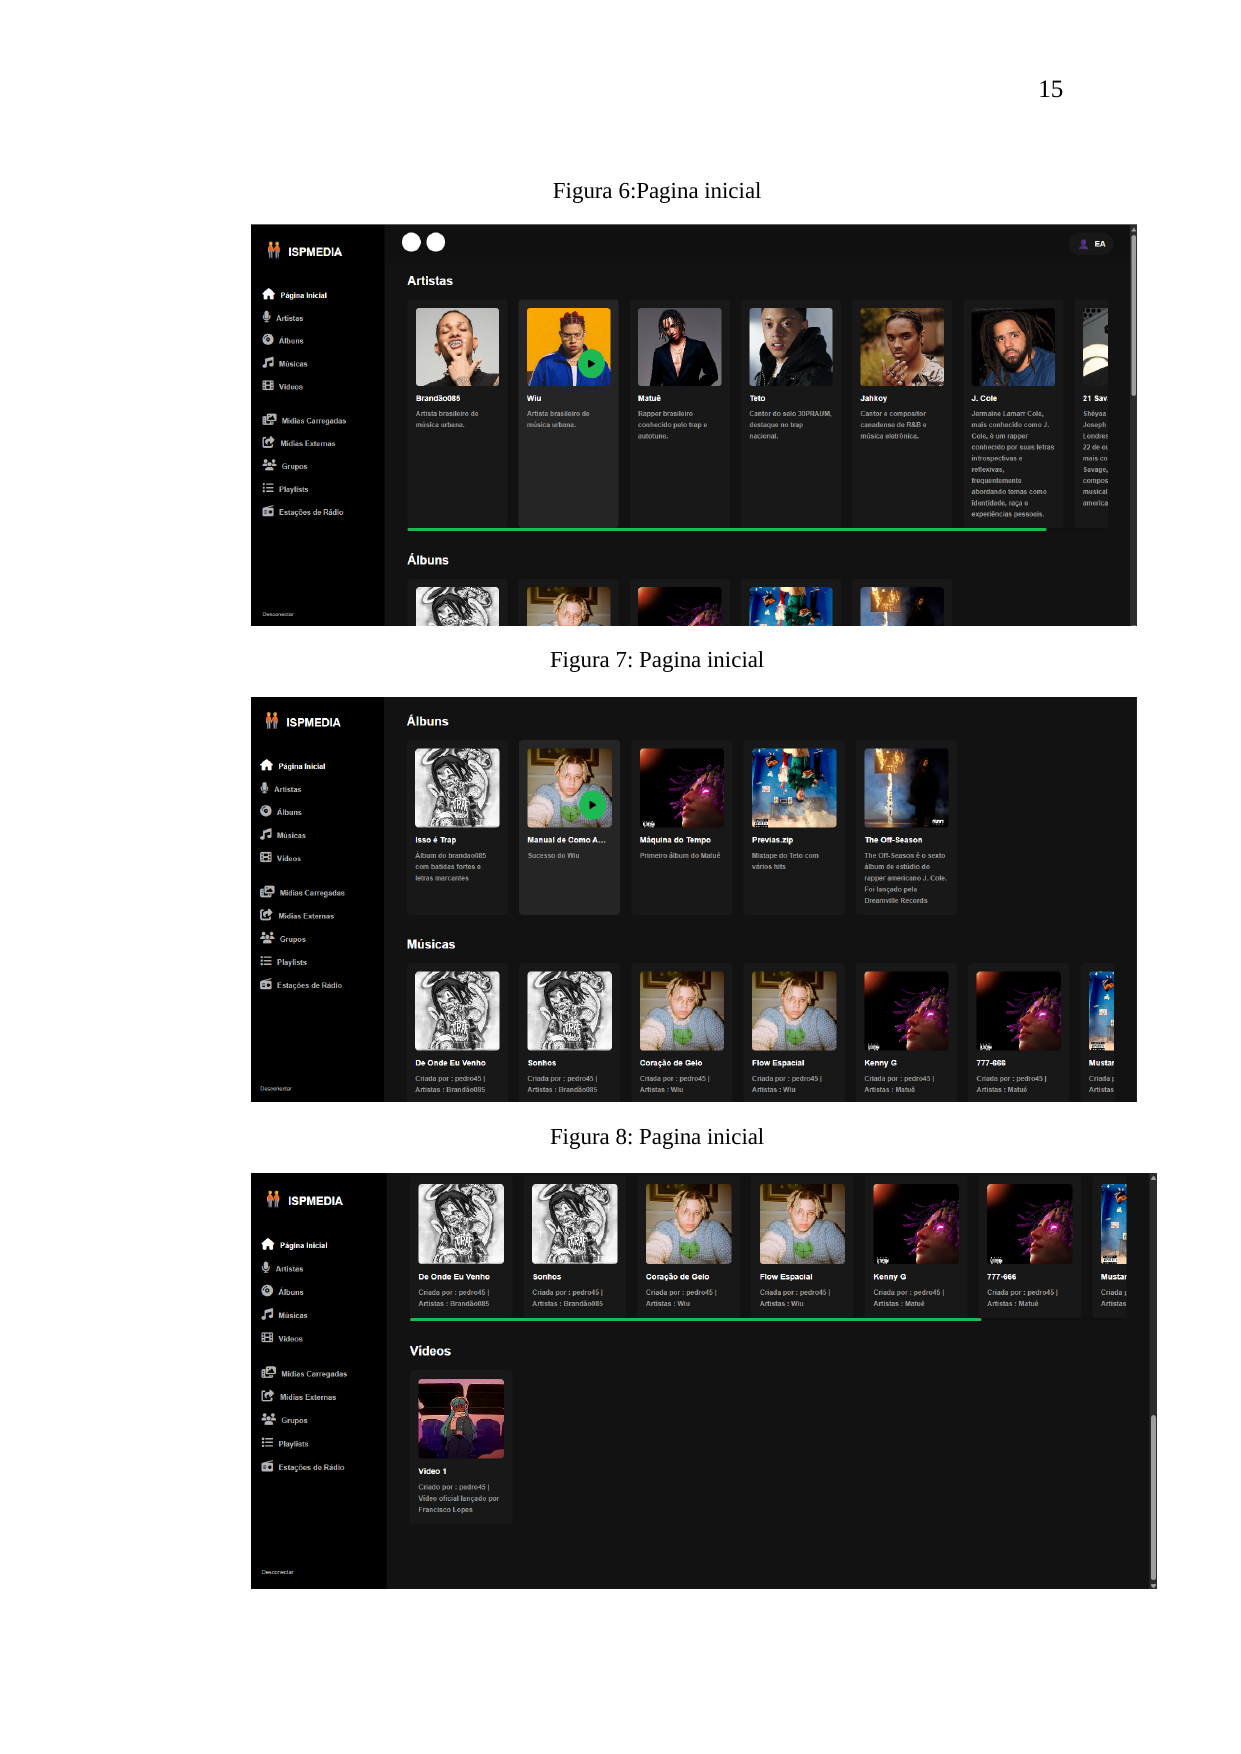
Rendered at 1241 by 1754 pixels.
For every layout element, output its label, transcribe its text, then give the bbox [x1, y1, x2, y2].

text Figura 6:Pagina inicial [177, 177, 1063, 203]
picture [251, 1173, 1157, 1589]
picture [251, 697, 1137, 1102]
picture [251, 224, 1137, 626]
text Figura 8: Pagina inicial [177, 1123, 1063, 1149]
text Figura 7: Pagina inicial [177, 646, 1063, 672]
